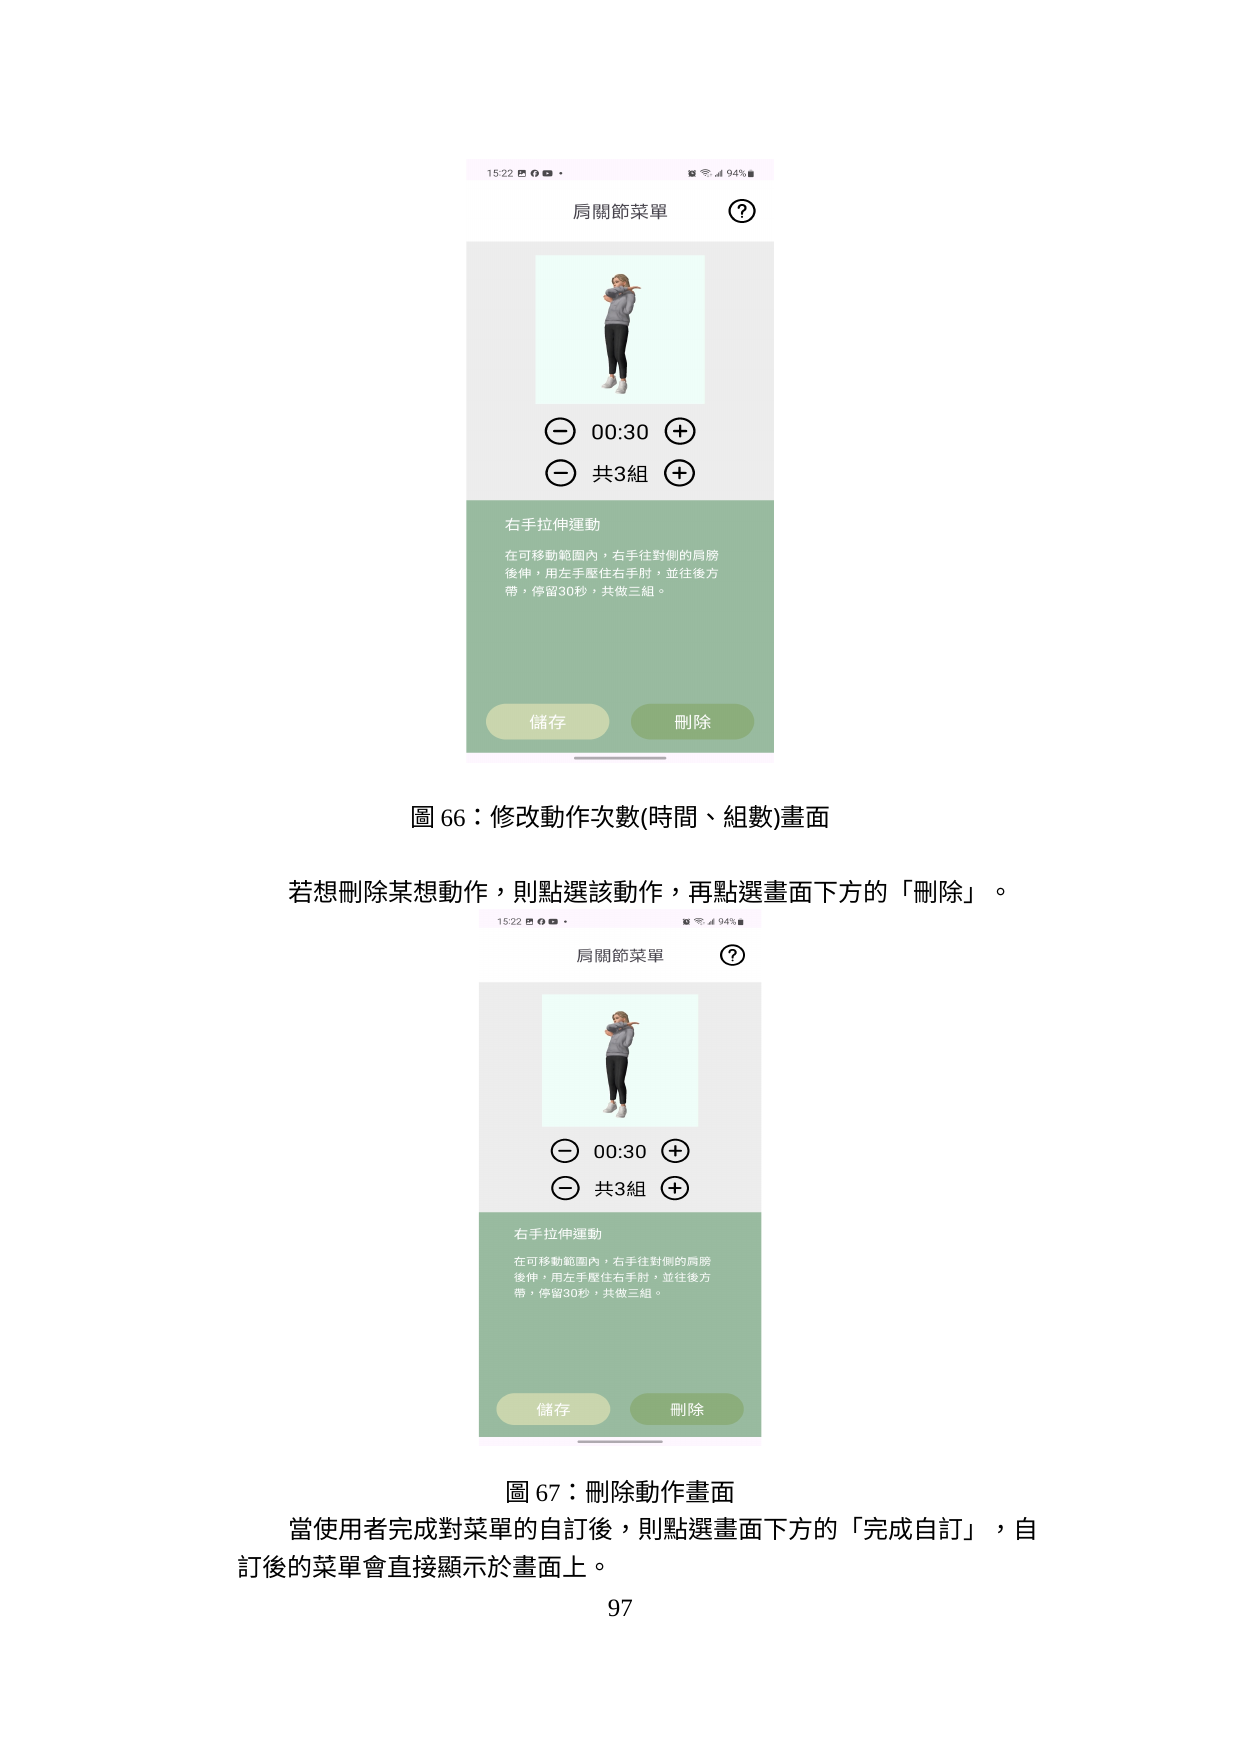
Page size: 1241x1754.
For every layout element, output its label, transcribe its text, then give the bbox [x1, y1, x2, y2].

text 圖 67：刪除動作畫面 [187, 1472, 1053, 1509]
text 圖 66：修改動作次數(時間、組數)畫面 [187, 797, 1053, 834]
picture [466, 159, 774, 763]
text 若想刪除某想動作，則點選該動作，再點選畫面下方的「刪除」。 [238, 872, 1053, 909]
picture [478, 909, 762, 1446]
text 當使用者完成對菜單的自訂後，則點選畫面下方的「完成自訂」，自訂後的菜單會直接顯示於畫面上。 [238, 1509, 1053, 1584]
